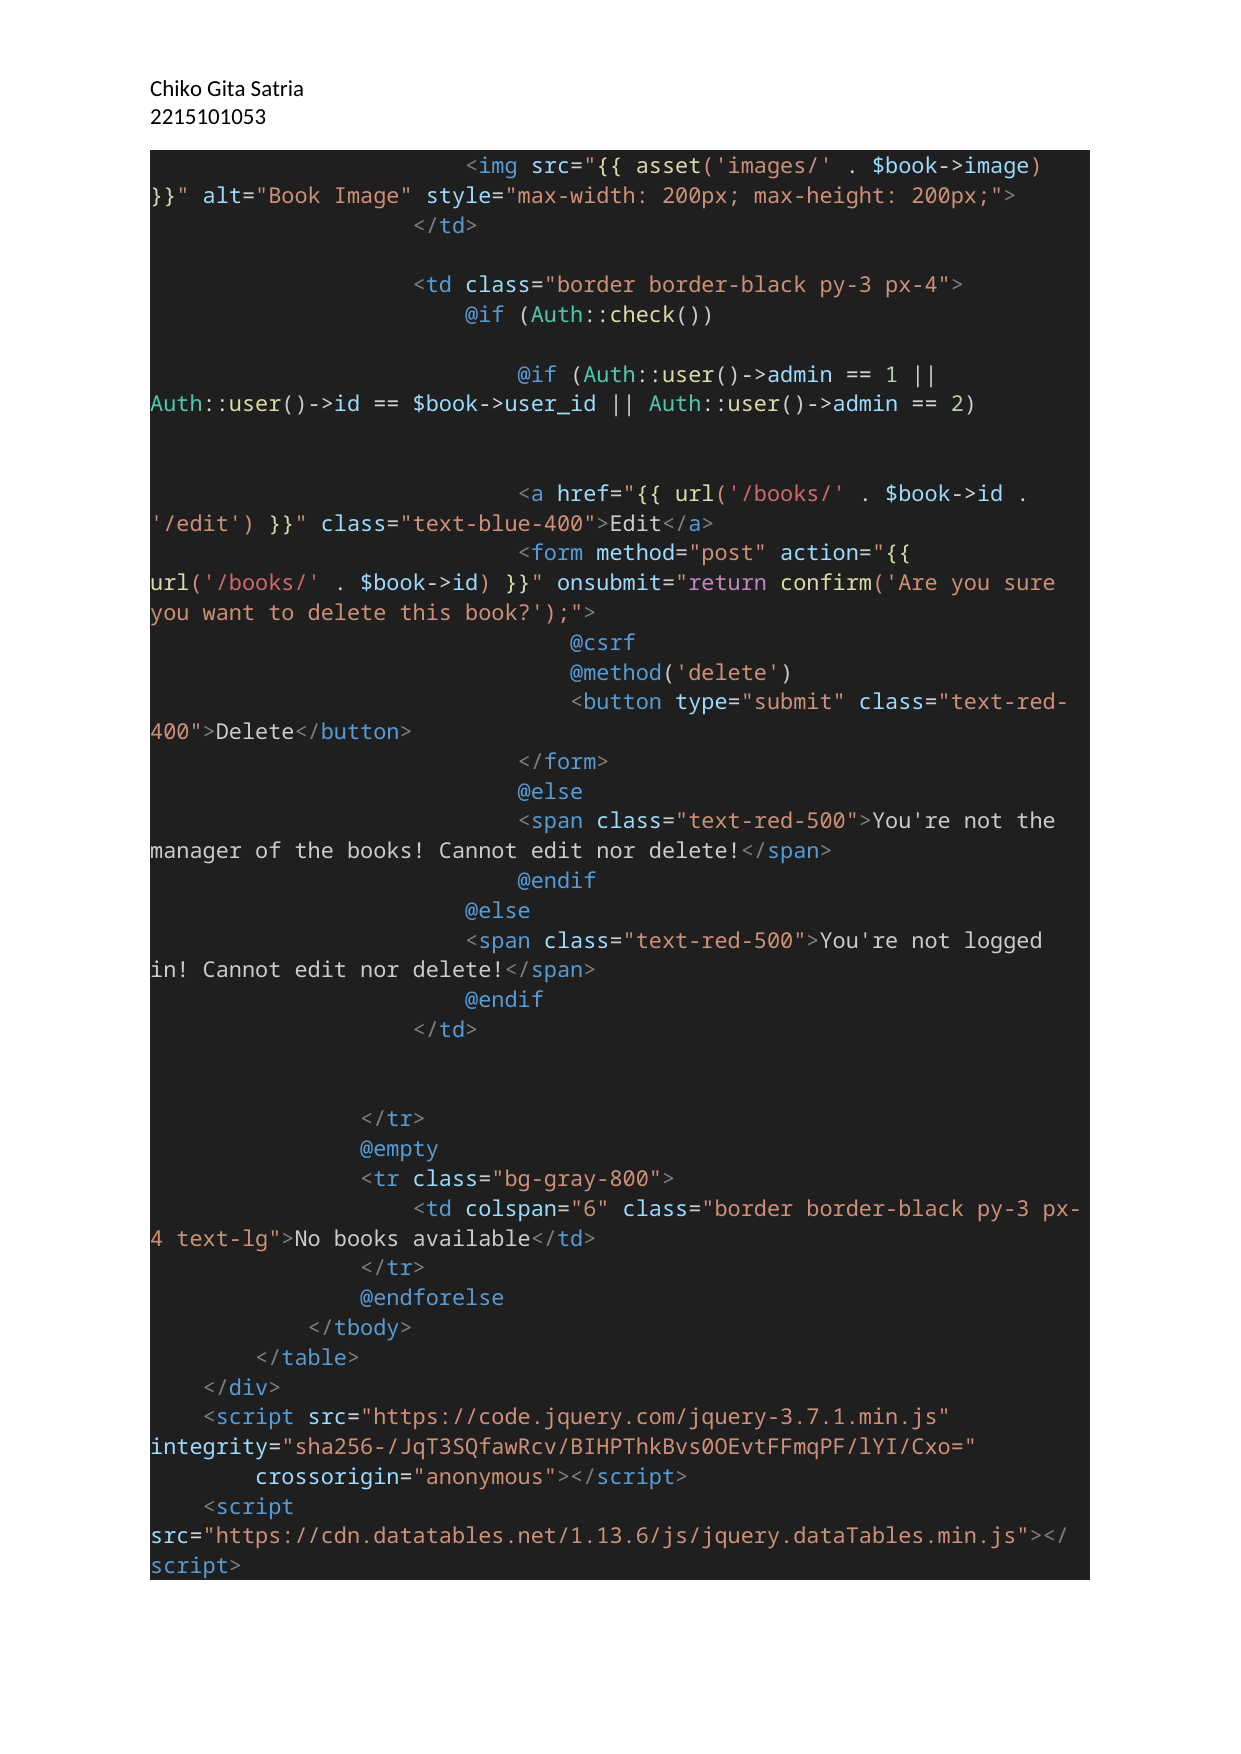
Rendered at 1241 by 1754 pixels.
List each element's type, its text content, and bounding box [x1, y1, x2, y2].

text </tbody> [150, 1312, 1090, 1342]
text @csrf [150, 627, 1090, 656]
text </tr> [150, 1252, 1090, 1282]
text </div> [150, 1371, 1090, 1401]
text <tr class="bg-gray-800"> [150, 1163, 1090, 1193]
text <span class="text-red-500">You're not logged in! Cannot edit nor delete!</span> [150, 924, 1090, 984]
text <script src="https://code.jquery.com/jquery-3.7.1.min.js" integrity="sha256-/JqT3SQfawRcv/BIHPThkBvs0OEvtFFmqPF/lYI/Cxo=" [150, 1401, 1090, 1461]
text @if (Auth::user()->admin == 1 || Auth::user()->id == $book->user_id || Auth::user()->admin == 2) [150, 358, 1090, 418]
text <form method="post" action="{{ url('/books/' . $book->id) }}" onsubmit="return confirm('Are you sure you want to delete this book?');"> [150, 537, 1090, 627]
text @if (Auth::check()) [150, 299, 1090, 329]
text @endforelse [150, 1282, 1090, 1312]
text <span class="text-red-500">You're not the manager of the books! Cannot edit nor delete!</span> [150, 805, 1090, 865]
text <script src="https://cdn.datatables.net/1.13.6/js/jquery.dataTables.min.js"></script> [150, 1491, 1090, 1580]
text @endif [150, 984, 1090, 1014]
text </td> [150, 1014, 1090, 1044]
text <img src="{{ asset('images/' . $book->image) }}" alt="Book Image" style="max-width: 200px; max-height: 200px;"> [150, 150, 1090, 209]
text <td colspan="6" class="border border-black py-3 px-4 text-lg">No books available</td> [150, 1193, 1090, 1252]
text @else [150, 776, 1090, 805]
text @empty [150, 1133, 1090, 1163]
text </tr> [150, 1103, 1090, 1133]
text crossorigin="anonymous"></script> [150, 1461, 1090, 1491]
text </td> [150, 209, 1090, 239]
text <td class="border border-black py-3 px-4"> [150, 269, 1090, 299]
text @endif [150, 865, 1090, 895]
text <button type="submit" class="text-red-400">Delete</button> [150, 686, 1090, 746]
text </table> [150, 1342, 1090, 1371]
text @method('delete') [150, 656, 1090, 686]
text @else [150, 895, 1090, 924]
text </form> [150, 746, 1090, 776]
text <a href="{{ url('/books/' . $book->id . '/edit') }}" class="text-blue-400">Edit</a> [150, 478, 1090, 537]
